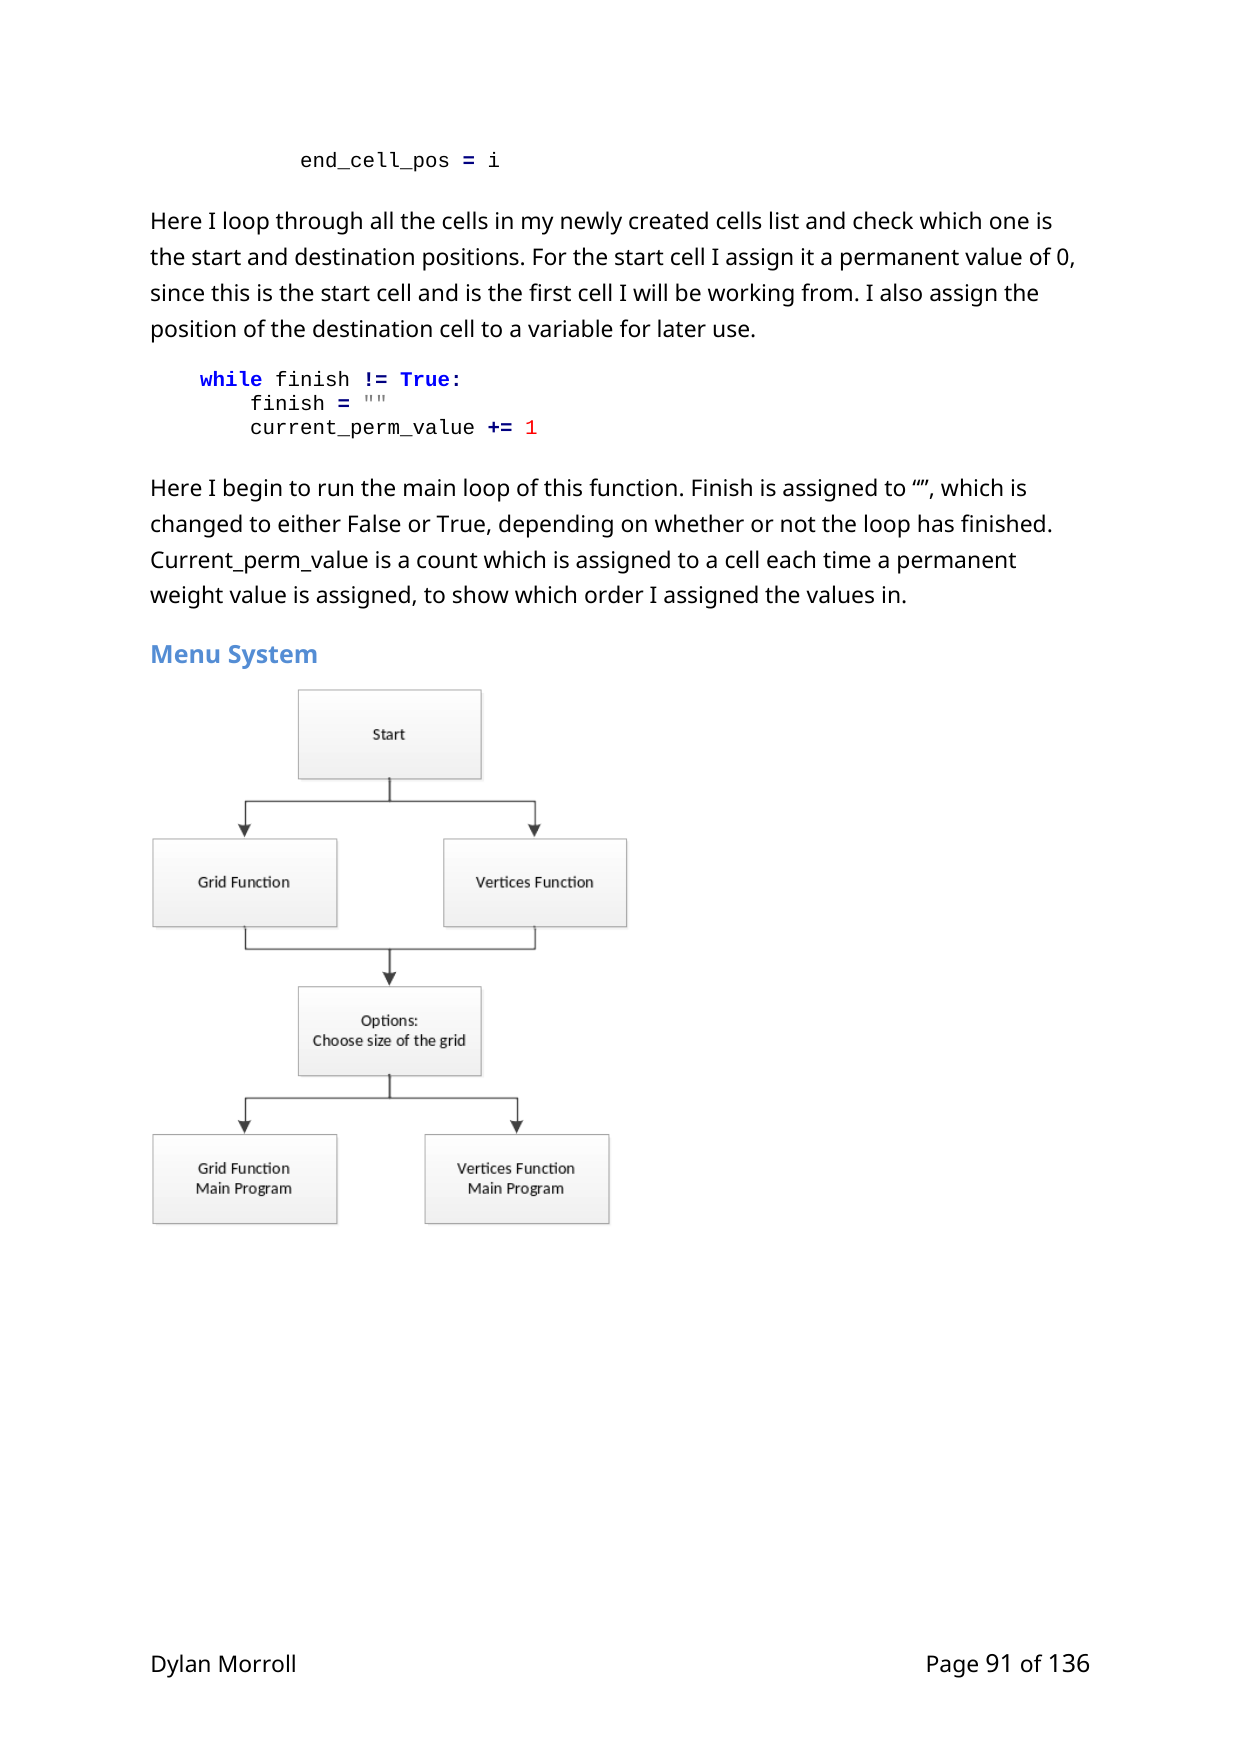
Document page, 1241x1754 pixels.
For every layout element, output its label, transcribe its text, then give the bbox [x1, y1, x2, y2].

text finish = "" [150, 393, 1090, 417]
text while finish != True: [150, 369, 1090, 393]
text current_perm_value += 1 [150, 417, 1090, 440]
text Here I begin to run the main loop of this function. Finish is assigned to “”, which is changed to either False or True, depending on whether or not the loop has finished. Current_perm_value is a count which is assigned to a cell each time a permanent weight value is assigned, to show which order I assigned the values in. [150, 472, 1090, 611]
text Here I loop through all the cells in my newly created cells list and check which one is the start and destination positions. For the start cell I assign it a permanent value of 0, since this is the start cell and is the first cell I will be working from. I also assign the position of the destination cell to a variable for later use. [150, 205, 1090, 344]
subtitle Menu System [150, 636, 1090, 670]
text end_cell_pos = i [150, 150, 1090, 174]
